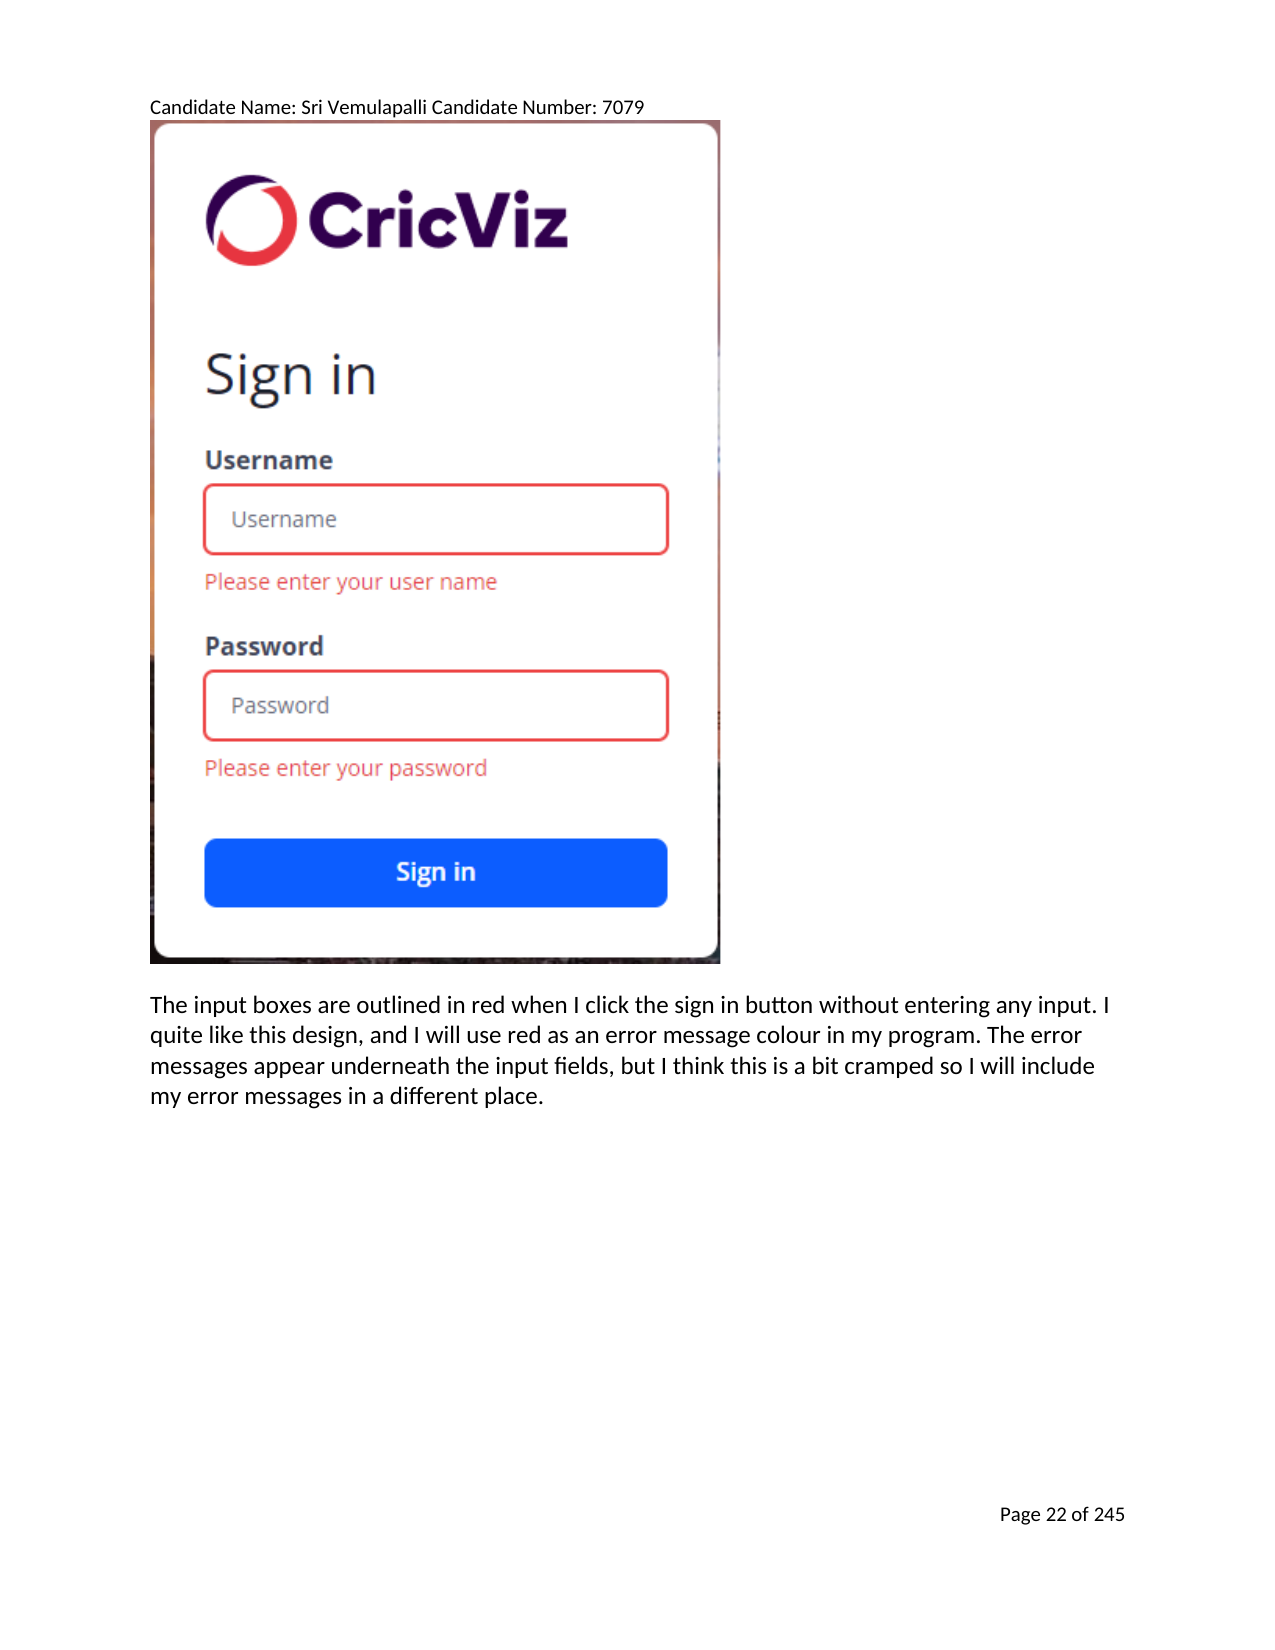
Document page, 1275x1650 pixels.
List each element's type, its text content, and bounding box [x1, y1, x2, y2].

text The input boxes are outlined in red when I click the sign in button without entering any input. I quite like this design, and I will use red as an error message colour in my program. The error messages appear underneath the input fields, but I think this is a bit cramped so I will include my error messages in a different place. [150, 989, 1125, 1111]
picture [150, 120, 721, 964]
